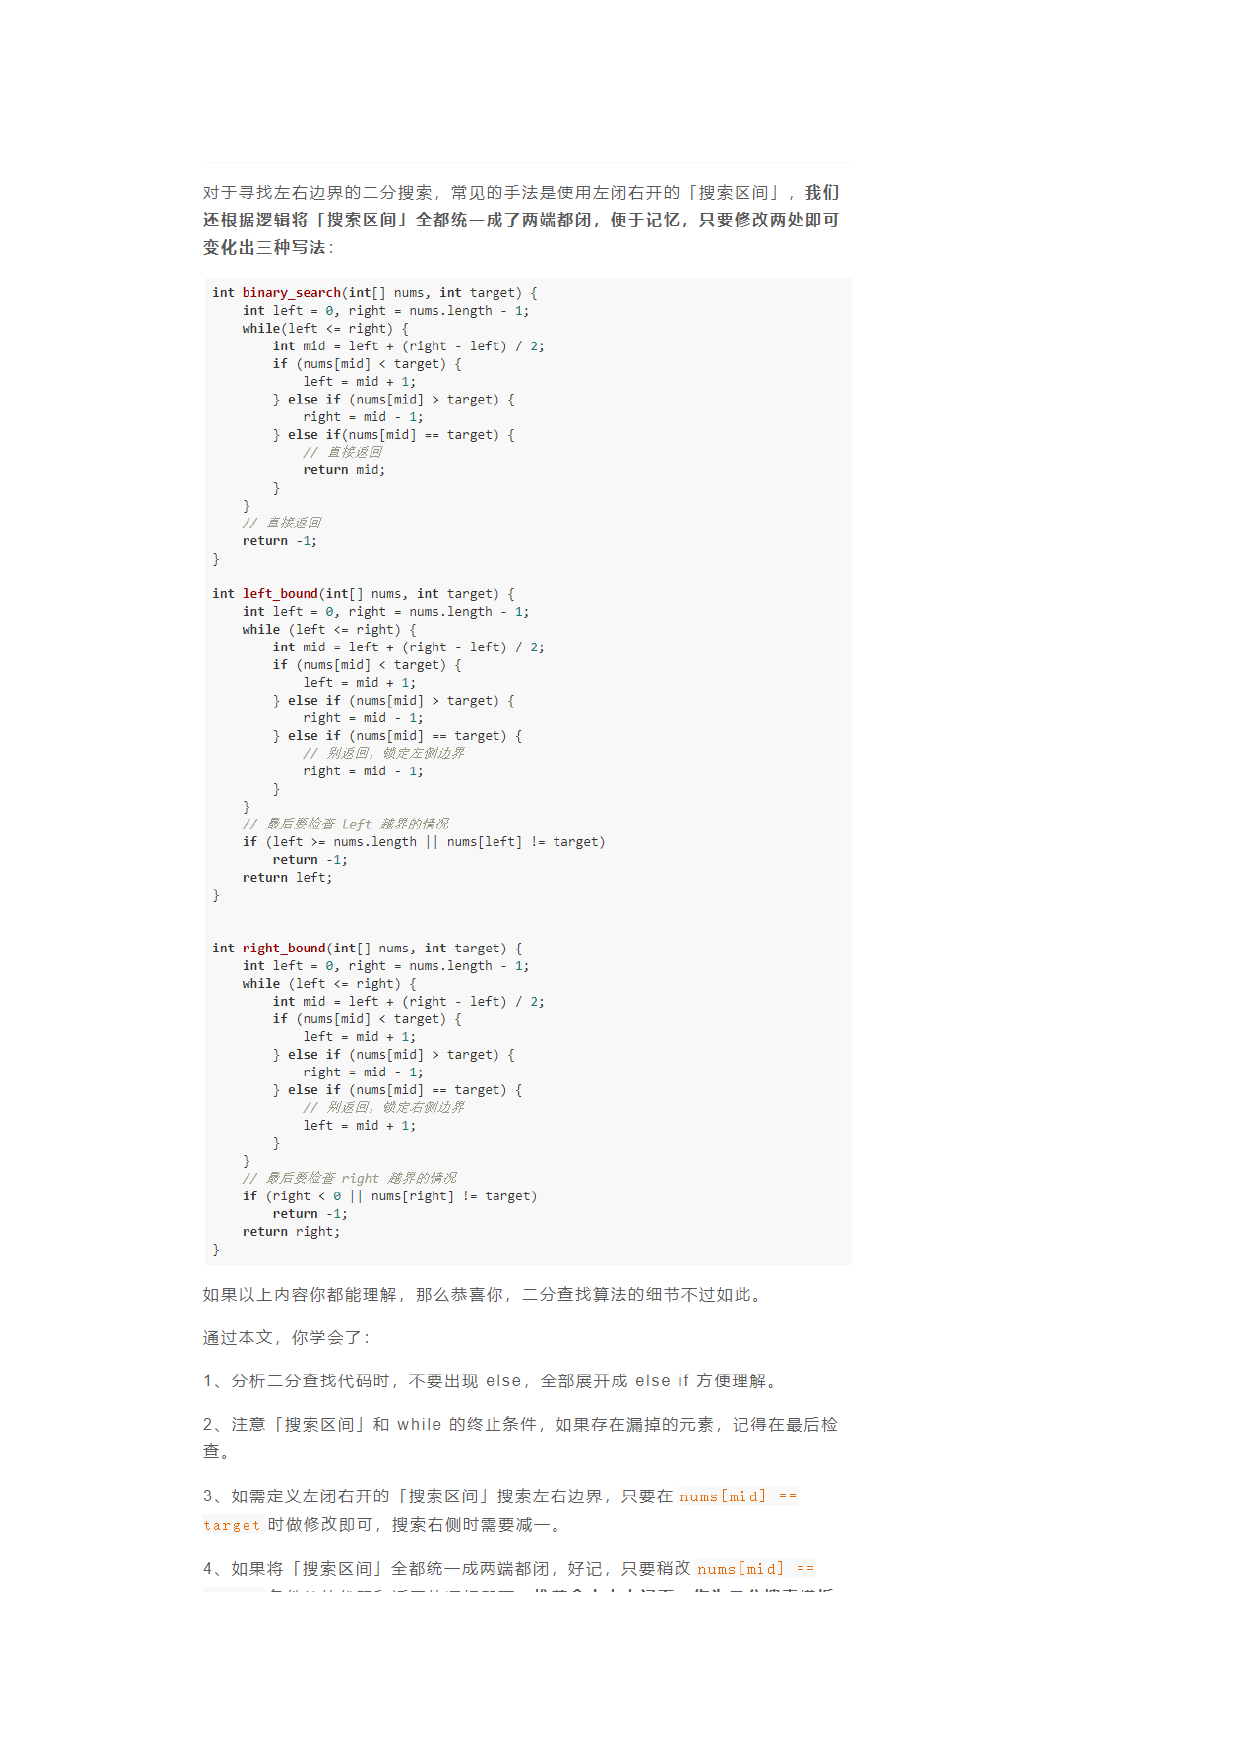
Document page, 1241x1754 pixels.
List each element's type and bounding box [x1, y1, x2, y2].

picture [187, 162, 864, 1592]
